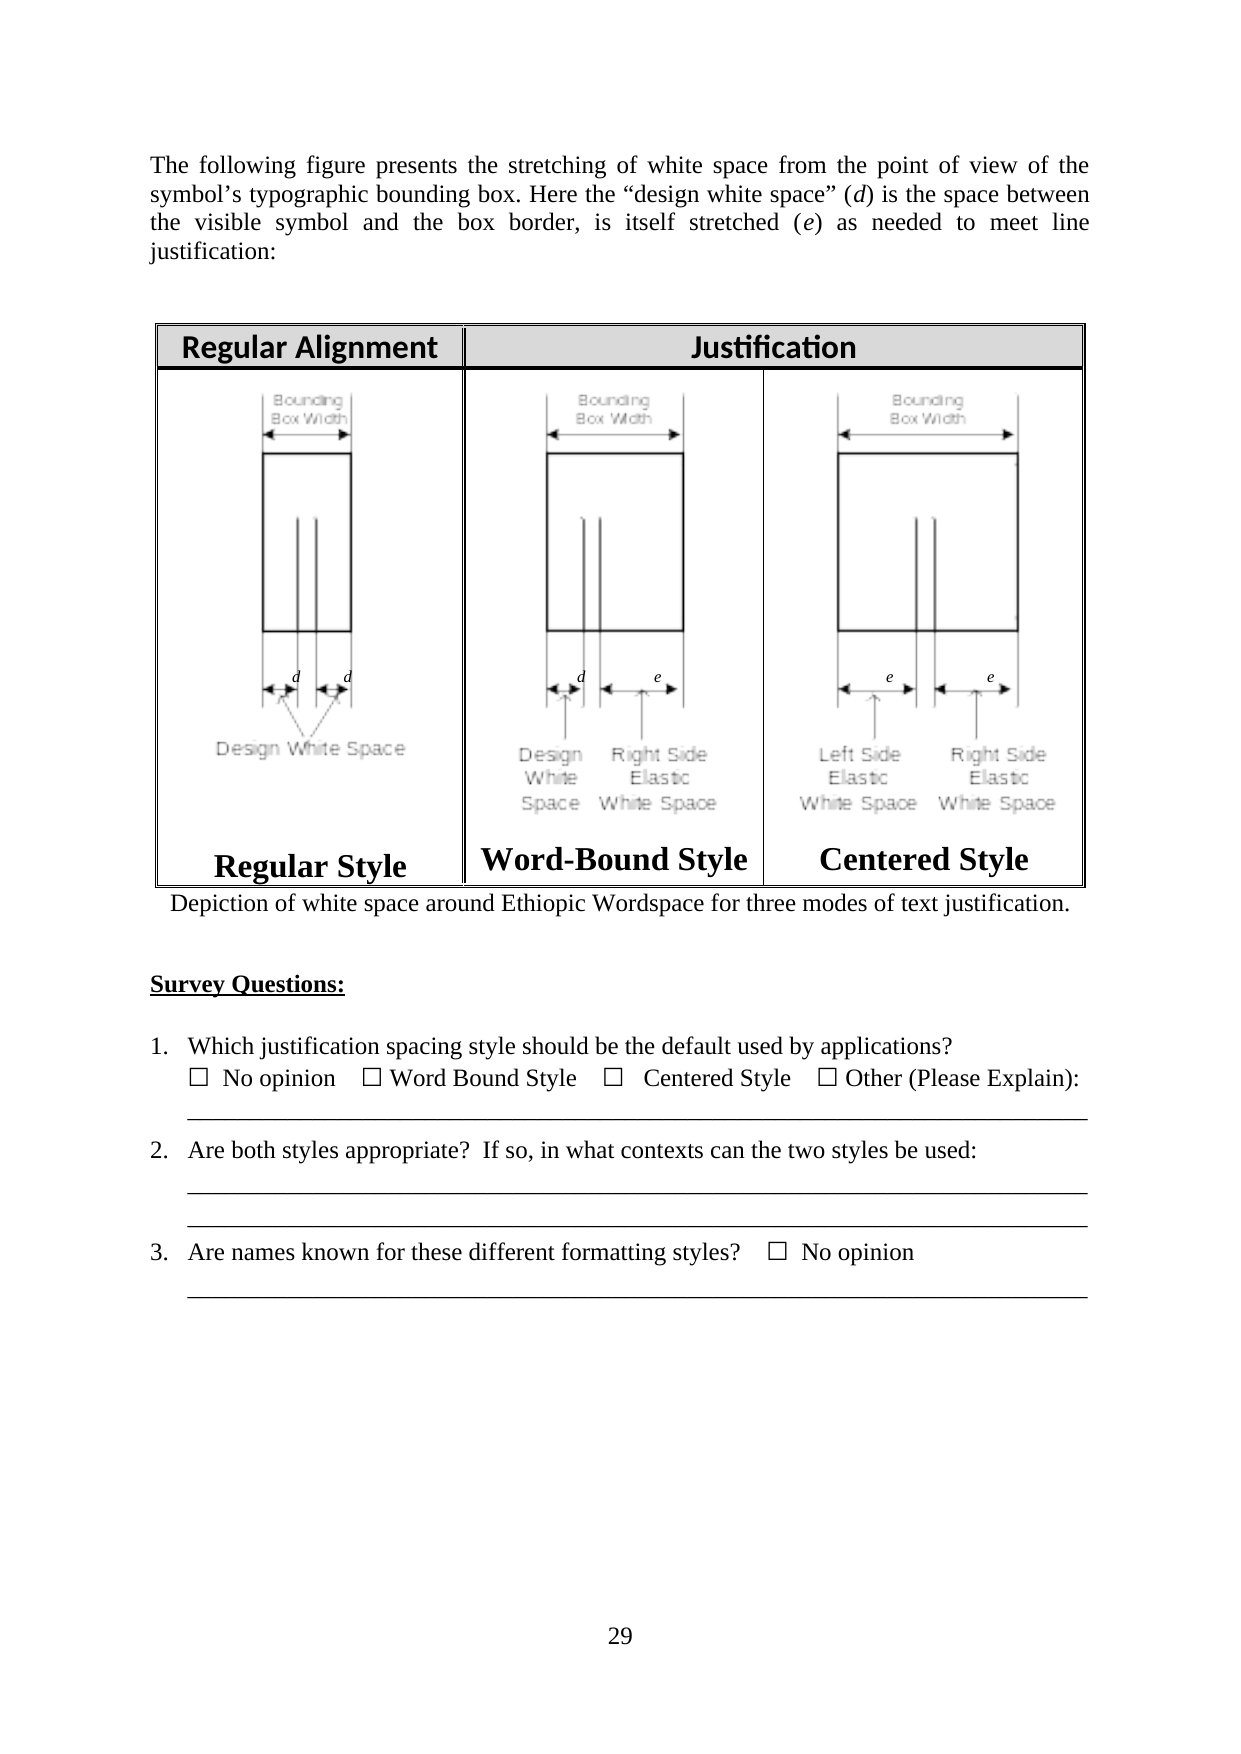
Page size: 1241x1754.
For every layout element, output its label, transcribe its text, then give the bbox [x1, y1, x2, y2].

list Are both styles appropriate? If so, in what contexts can the two styles be used: ________________________________________________________________________ ________________________________________________________________________ [150, 1135, 1090, 1230]
table_cell Word-Bound Style [464, 370, 763, 885]
text The following figure presents the stretching of white space from the point of view of the symbol’s typographic bounding box. Here the “design white space” (d) is the space between the visible symbol and the box border, is itself stretched (e) as needed to meet line justification: [150, 150, 1090, 265]
list Which justification spacing style should be the default used by applications? ☐ No opinion ☐ Word Bound Style ☐ Centered Style ☐ Other (Please Explain): ________________________________________________________________________ [150, 1031, 1090, 1122]
table_header Justification [464, 326, 1082, 366]
list Are names known for these different formatting styles? ☐ No opinion ________________________________________________________________________ [150, 1234, 1090, 1301]
table_header Regular Alignment [158, 324, 464, 366]
table_cell Centered Style [764, 370, 1082, 885]
text Survey Questions: [150, 969, 1090, 998]
table_cell Regular Style [158, 370, 464, 885]
text Depiction of white space around Ethiopic Wordspace for three modes of text justification. [150, 888, 1090, 917]
